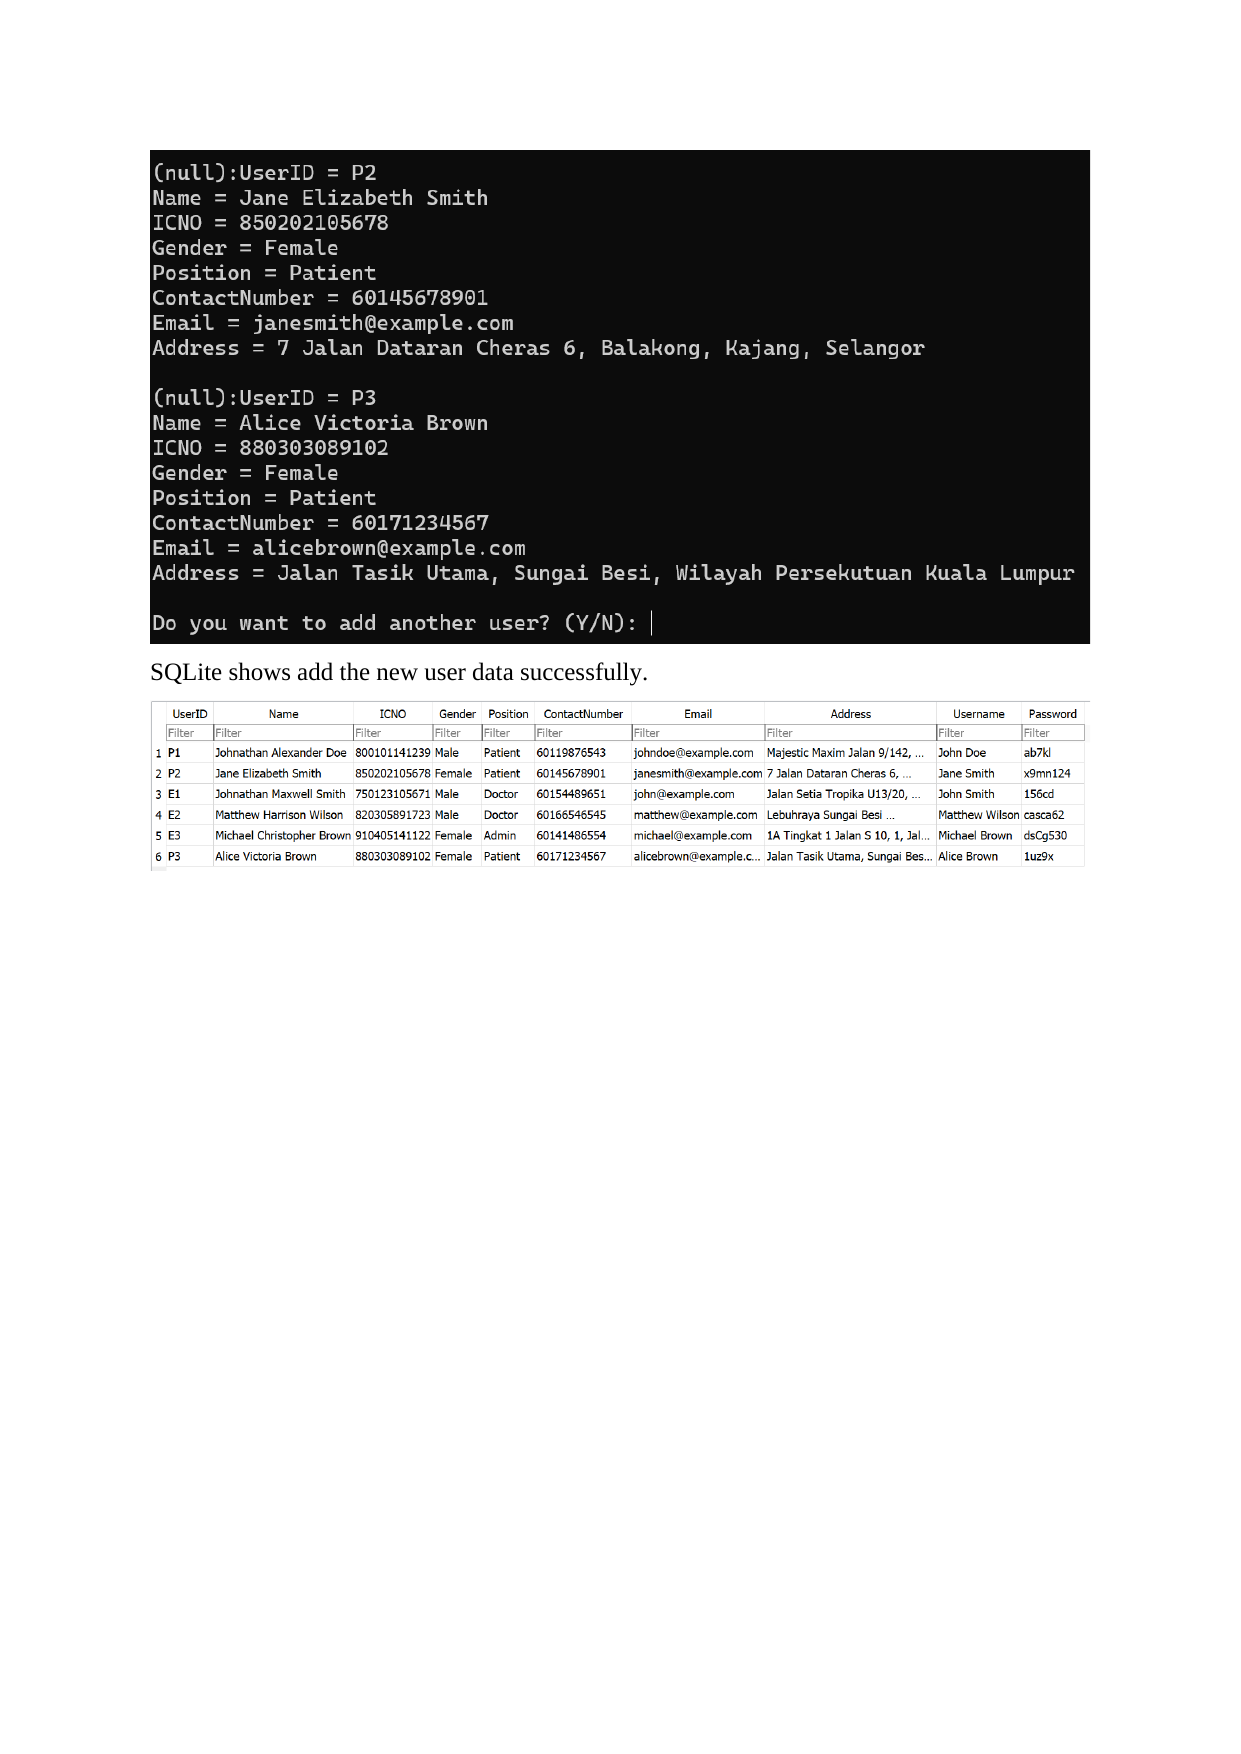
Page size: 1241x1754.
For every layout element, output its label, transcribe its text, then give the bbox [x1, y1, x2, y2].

text SQLite shows add the new user data successfully. [150, 657, 1090, 686]
picture [150, 150, 1091, 644]
picture [150, 700, 1091, 871]
